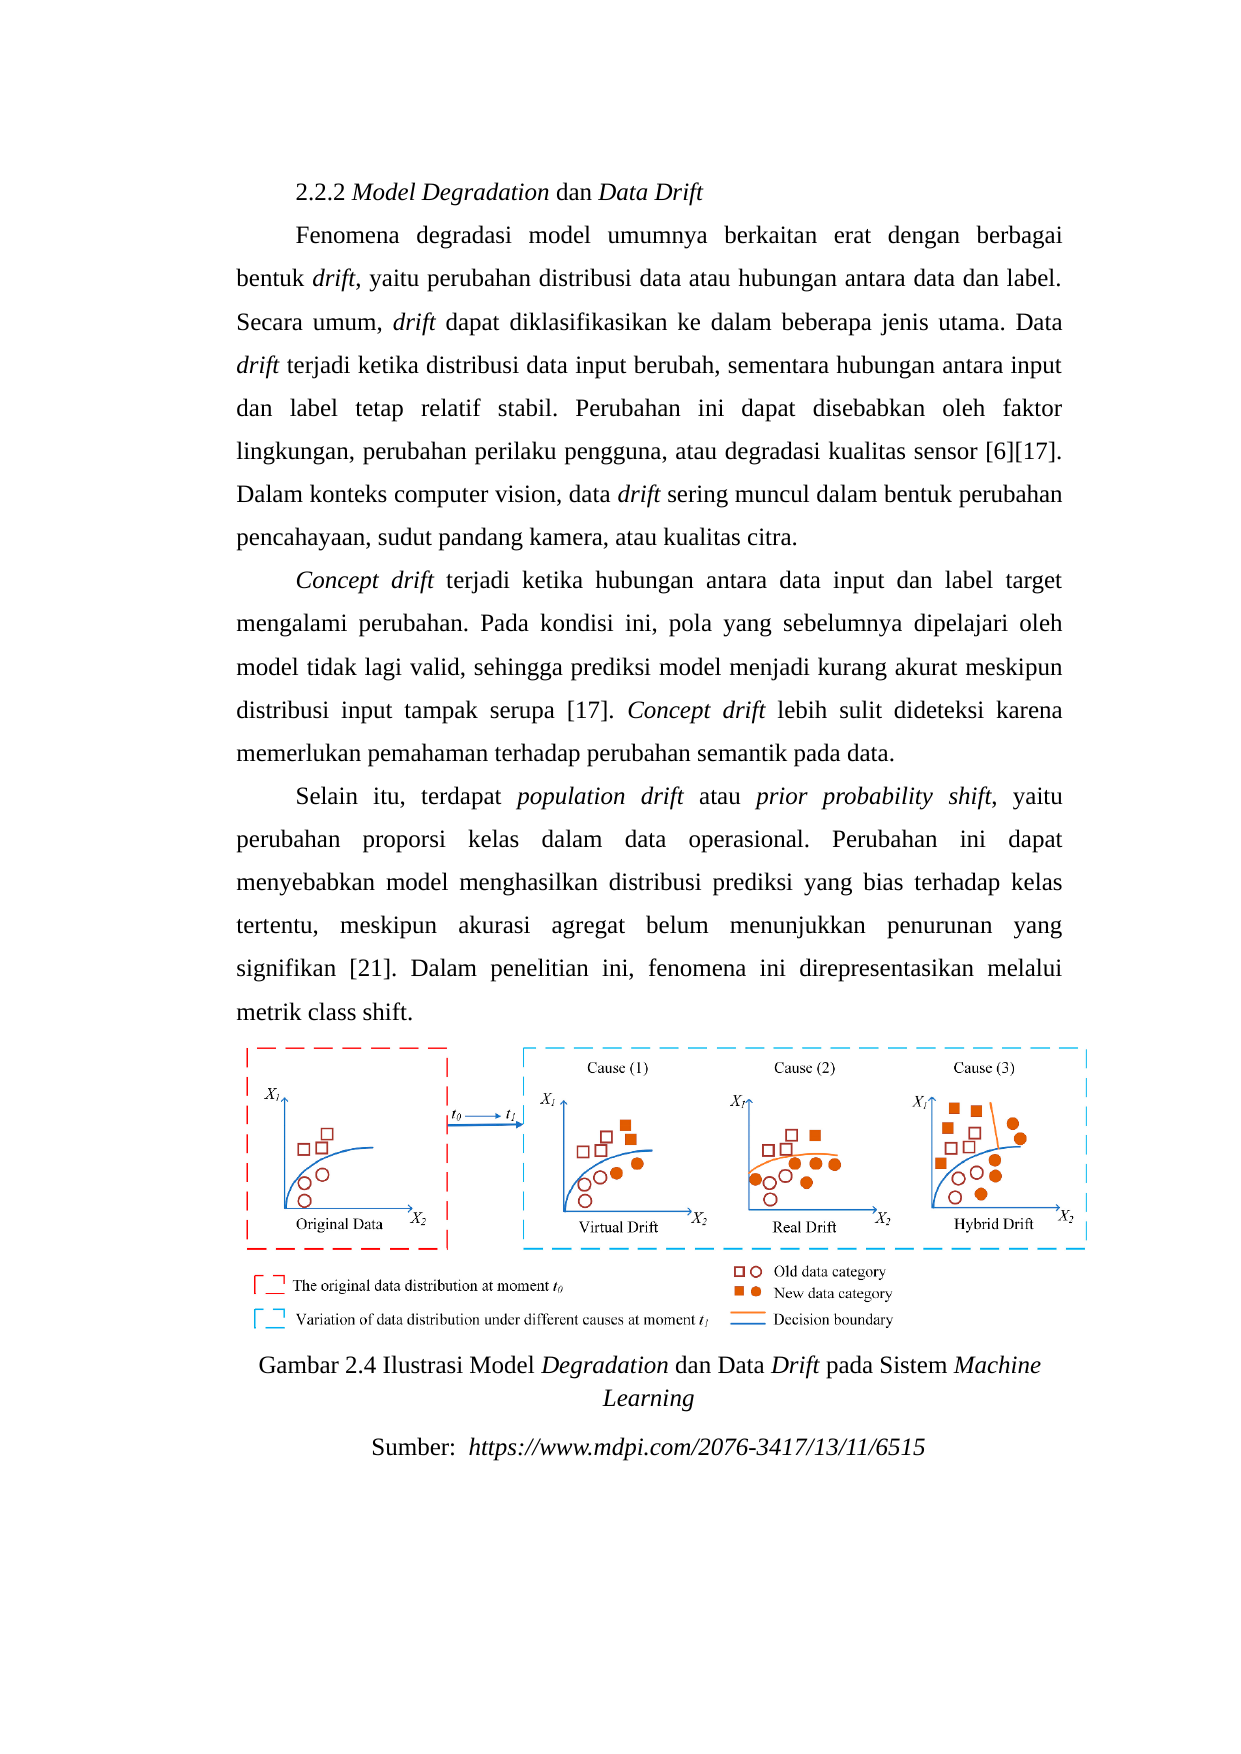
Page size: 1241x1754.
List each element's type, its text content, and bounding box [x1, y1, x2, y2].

text Concept drift terjadi ketika hubungan antara data input dan label target mengalami perubahan. Pada kondisi ini, pola yang sebelumnya dipelajari oleh model tidak lagi valid, sehingga prediksi model menjadi kurang akurat meskipun distribusi input tampak serupa [17]. Concept drift lebih sulit dideteksi karena memerlukan pemahaman terhadap perubahan semantik pada data. [236, 565, 1063, 767]
text Selain itu, terdapat population drift atau prior probability shift, yaitu perubahan proporsi kelas dalam data operasional. Perubahan ini dapat menyebabkan model menghasilkan distribusi prediksi yang bias terhadap kelas tertentu, meskipun akurasi agregat belum menunjukkan penurunan yang signifikan [21]. Dalam penelitian ini, fenomena ini direpresentasikan melalui metrik class shift. [236, 781, 1063, 1025]
text Fenomena degradasi model umumnya berkaitan erat dengan berbagai bentuk drift, yaitu perubahan distribusi data atau hubungan antara data dan label. Secara umum, drift dapat diklasifikasikan ke dalam beberapa jenis utama. Data drift terjadi ketika distribusi data input berubah, sementara hubungan antara input dan label tetap relatif stabil. Perubahan ini dapat disebabkan oleh faktor lingkungan, perubahan perilaku pengguna, atau degradasi kualitas sensor [6][17]. Dalam konteks computer vision, data drift sering muncul dalam bentuk perubahan pencahayaan, sudut pandang kamera, atau kualitas citra. [236, 220, 1063, 551]
text 2.2.2 Model Degradation dan Data Drift [236, 177, 1063, 206]
text Sumber: https://www.mdpi.com/2076-3417/13/11/6515 [236, 1432, 1063, 1461]
text Gambar 2.4 Ilustrasi Model Degradation dan Data Drift pada Sistem Machine Learning [236, 1350, 1063, 1411]
picture [236, 1039, 1093, 1335]
